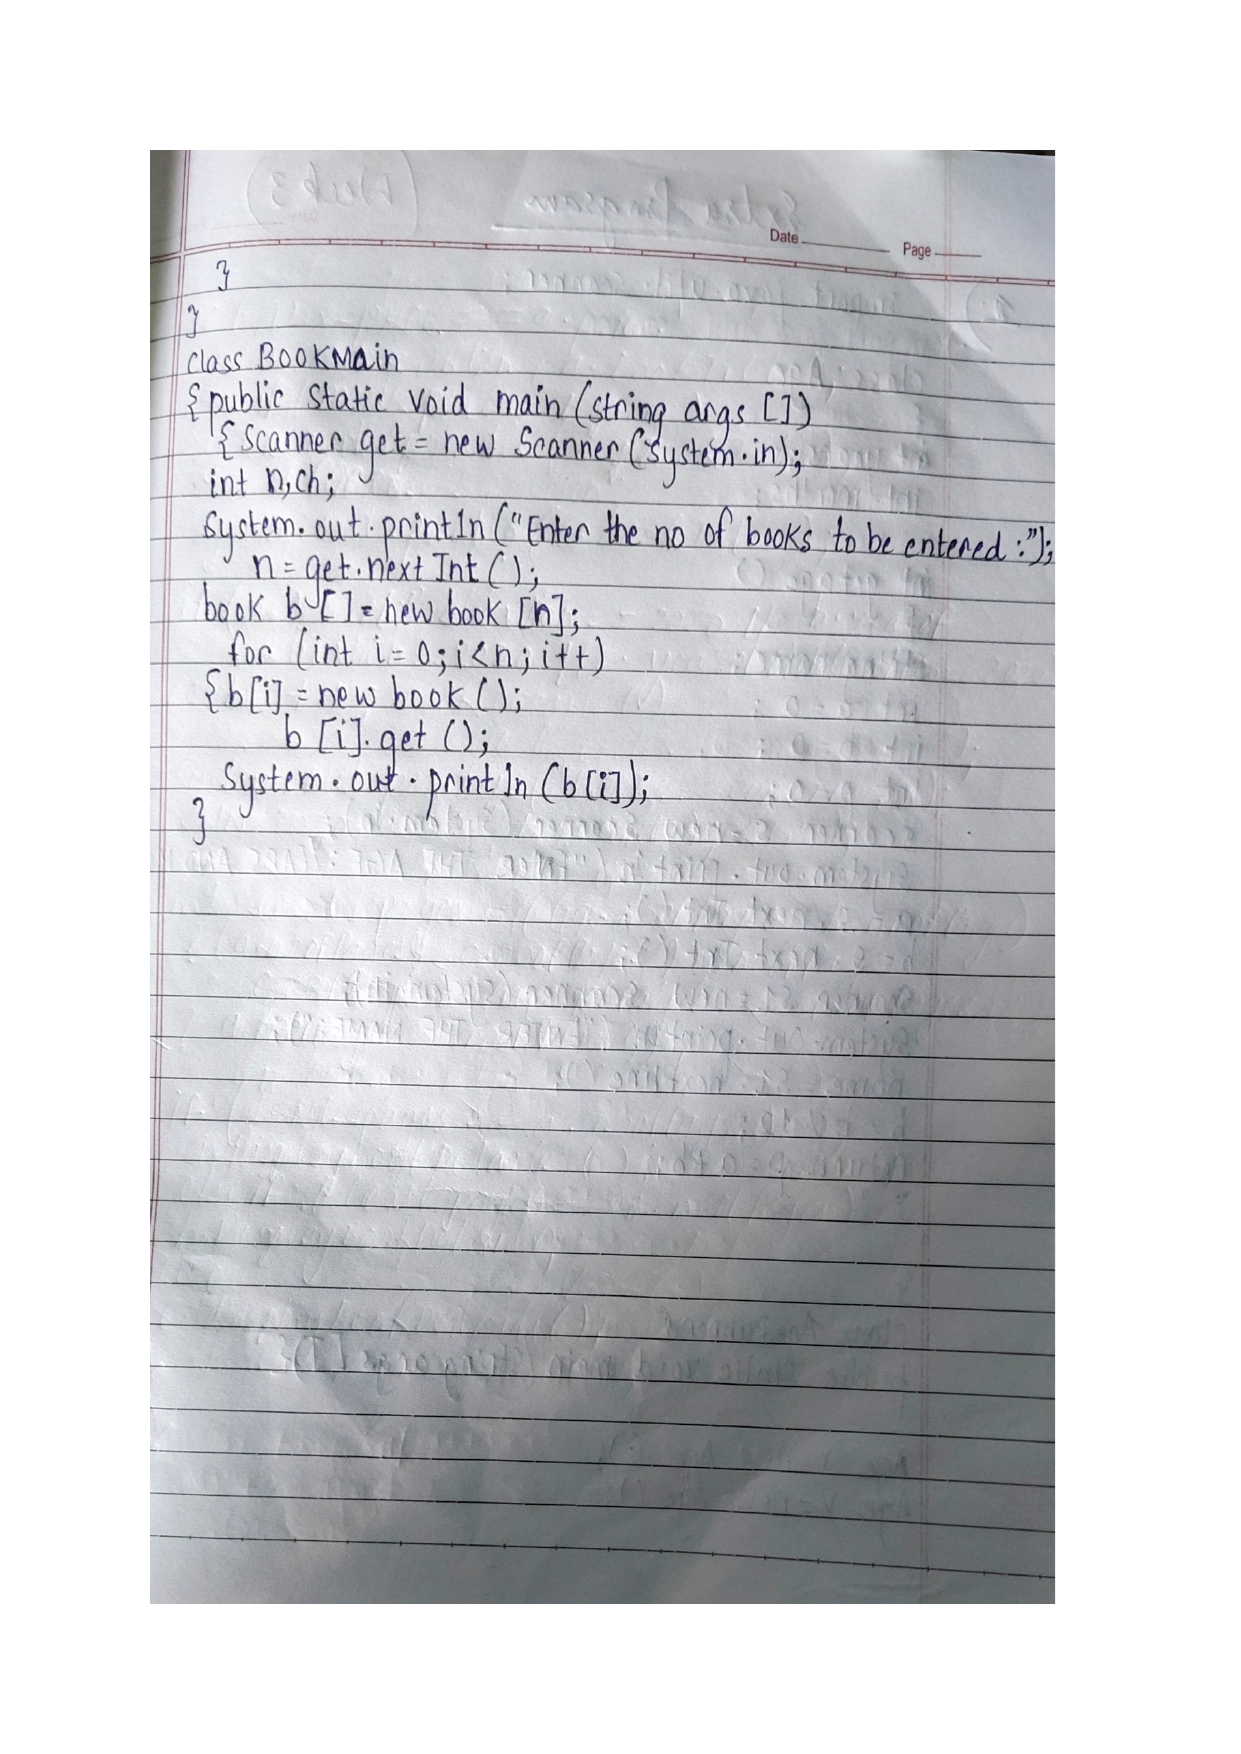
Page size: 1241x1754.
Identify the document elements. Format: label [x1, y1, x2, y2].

picture [150, 150, 1056, 1604]
